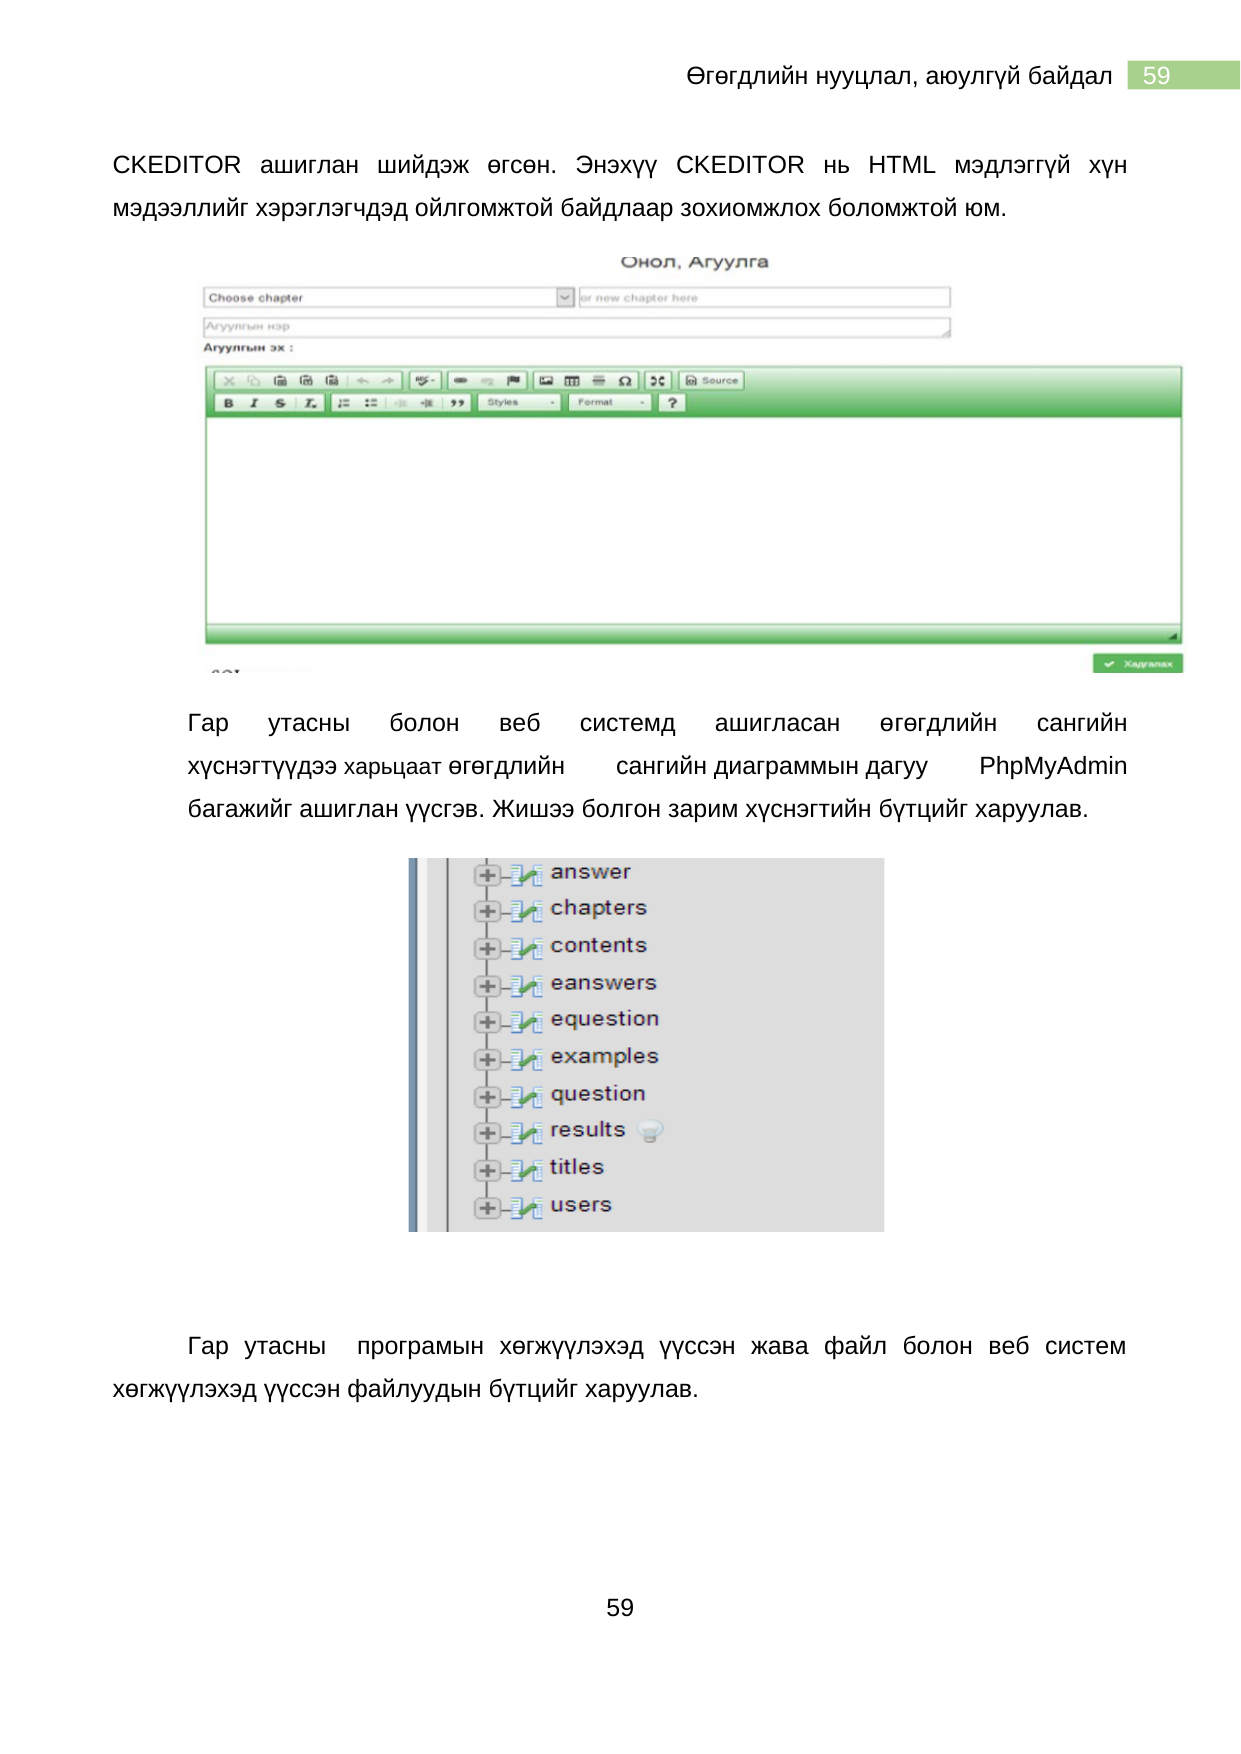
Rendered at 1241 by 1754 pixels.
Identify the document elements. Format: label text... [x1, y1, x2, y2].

text Гар утасны програмын хөгжүүлэхэд үүссэн жава файл болон веб систем хөгжүүлэхэд үүссэн файлуудын бүтцийг харуулав. [112, 1331, 1128, 1403]
text Гар утасны болон веб системд ашигласан өгөгдлийн сангийн хүснэгтүүдээ харьцаат өгөгдлийн сангийн диаграммын дагуу PhpMyAdmin багажийг ашиглан үүсгэв. Жишээ болгон зарим хүснэгтийн бүтцийг харуулав. [187, 708, 1128, 823]
picture [408, 858, 885, 1232]
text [112, 150, 1128, 222]
picture [187, 257, 1203, 673]
